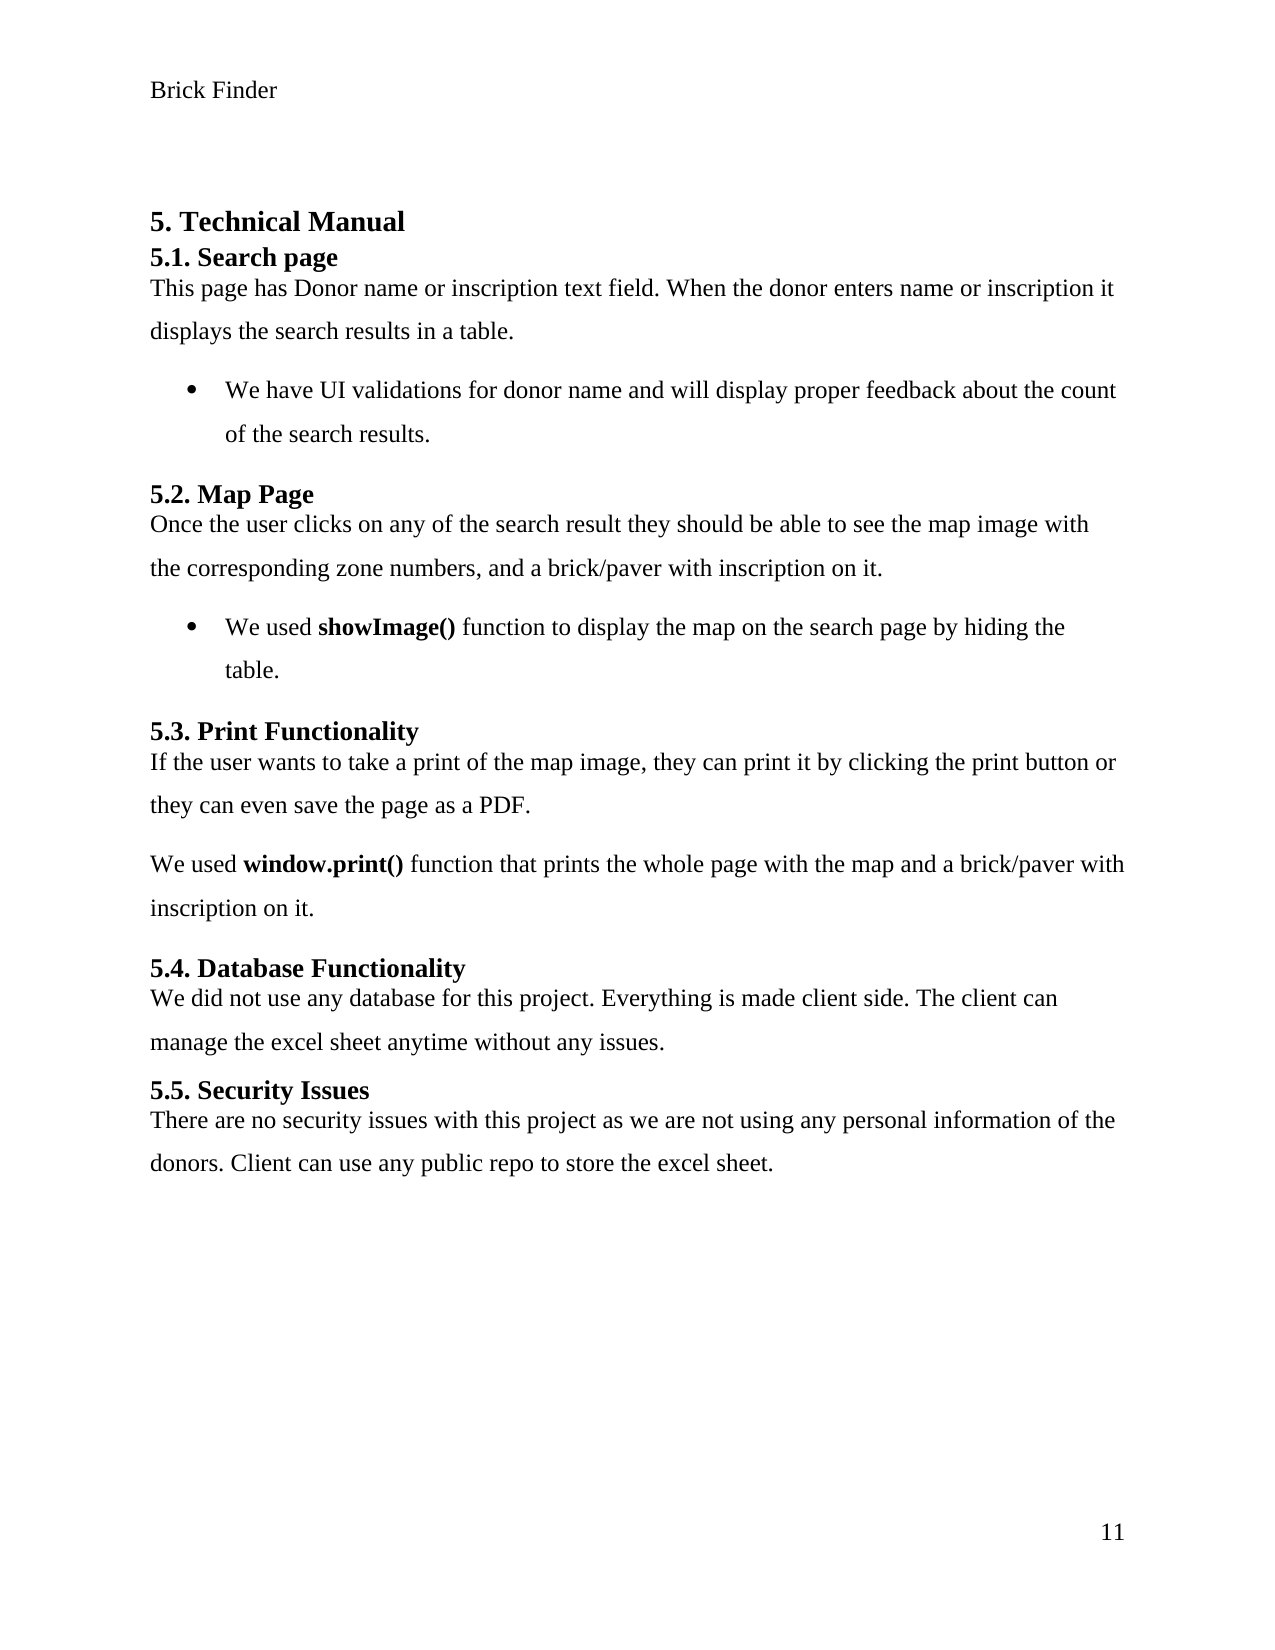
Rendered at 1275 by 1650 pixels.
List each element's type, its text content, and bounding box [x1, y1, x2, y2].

subtitle 5.4. Database Functionality [150, 952, 1125, 983]
text We used window.print() function that prints the whole page with the map and a brick/paver with inscription on it. [150, 849, 1125, 921]
text We did not use any database for this project. Everything is made client side. The client can manage the excel sheet anytime without any issues. [150, 983, 1125, 1055]
subtitle 5. Technical Manual [150, 204, 1125, 237]
subtitle 5.1. Search page [150, 241, 1125, 273]
list We have UI validations for donor name and will display proper feedback about the count of the search results. [187, 376, 1125, 447]
text There are no security issues with this project as we are not using any personal information of the donors. Client can use any public repo to store the excel sheet. [150, 1105, 1125, 1177]
text Once the user clicks on any of the search result they should be able to see the map image with the corresponding zone numbers, and a brick/paver with inscription on it. [150, 509, 1125, 581]
text If the user wants to take a print of the map image, they can print it by clicking the print button or they can even save the page as a PDF. [150, 747, 1125, 818]
text This page has Donor name or inscription text field. When the donor enters name or inscription it displays the search results in a table. [150, 273, 1125, 344]
subtitle 5.3. Print Functionality [150, 715, 1125, 747]
subtitle 5.2. Map Page [150, 478, 1125, 509]
subtitle 5.5. Security Issues [150, 1074, 1125, 1105]
list We used showImage() function to display the map on the search page by hiding the table. [187, 612, 1125, 684]
